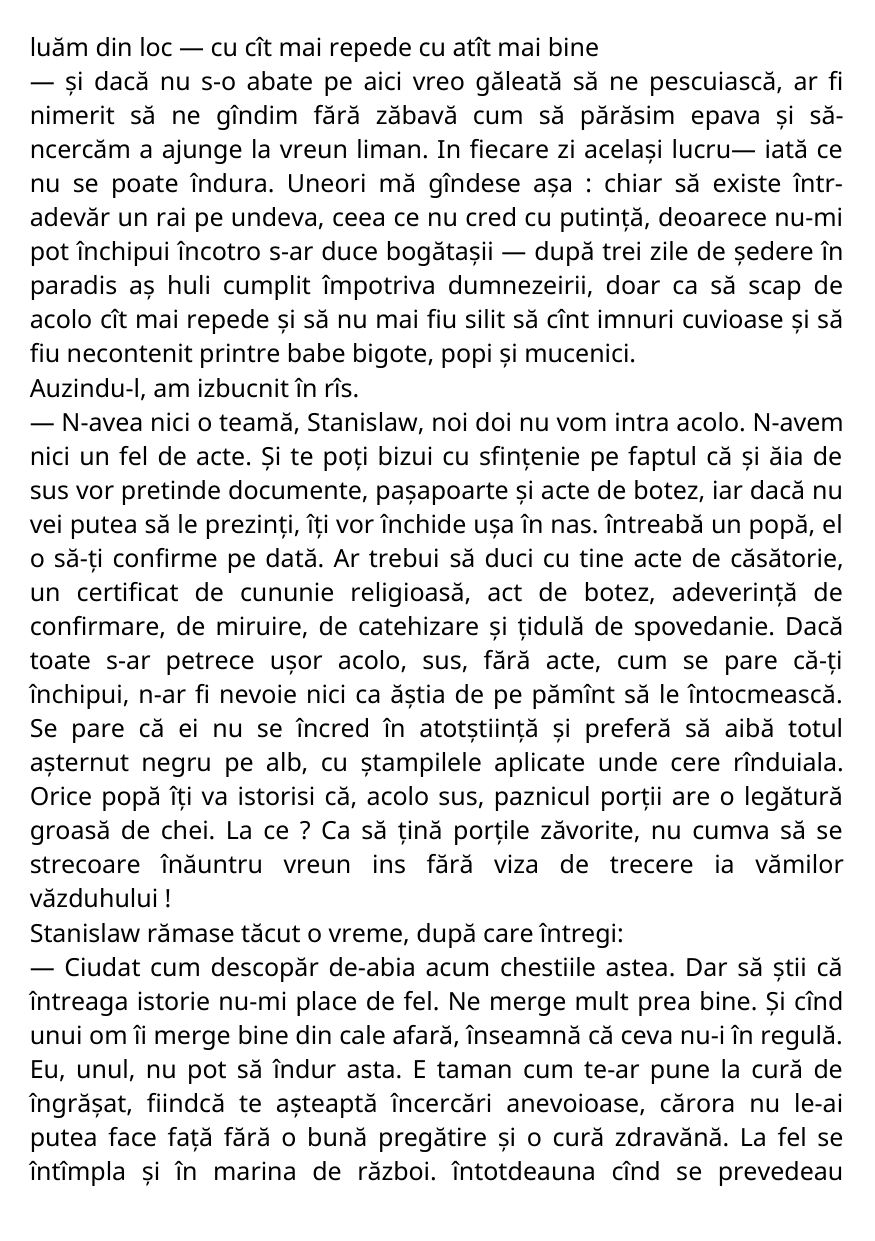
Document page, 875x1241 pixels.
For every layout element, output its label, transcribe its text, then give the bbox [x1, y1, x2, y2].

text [29, 949, 844, 1188]
text Stanislaw rămase tăcut o vreme, după care întregi: [29, 915, 844, 949]
text Auzindu-l, am izbucnit în rîs. [29, 370, 844, 404]
text — N-avea nici o teamă, Stanislaw, noi doi nu vom intra acolo. N-avem nici un fel de acte. Şi te poţi bizui cu sfinţenie pe faptul că şi ăia de sus vor pretinde documente, paşapoarte şi acte de botez, iar dacă nu vei putea să le prezinţi, îţi vor închide uşa în nas. întreabă un popă, el o să-ţi confirme pe dată. Ar trebui să duci cu tine acte de căsătorie, un certificat de cununie religioasă, act de botez, adeverinţă de confirmare, de miruire, de catehizare şi ţidulă de spovedanie. Dacă toate s-ar petrece uşor acolo, sus, fără acte, cum se pare că-ţi închipui, n-ar fi nevoie nici ca ăştia de pe pămînt să le întocmească. Se pare că ei nu se încred în atotştiinţă şi preferă să aibă totul aşternut negru pe alb, cu ştampilele aplicate unde cere rînduiala. Orice popă îţi va istorisi că, acolo sus, paznicul porţii are o legătură groasă de chei. La ce ? Ca să ţină porţile zăvorite, nu cumva să se strecoare înăuntru vreun ins fără viza de trecere ia vămilor văzduhului ! [29, 404, 844, 915]
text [29, 29, 844, 64]
text — şi dacă nu s-o abate pe aici vreo găleată să ne pescuiască, ar fi nimerit să ne gîndim fără zăbavă cum să părăsim epava şi să-ncercăm a ajunge la vreun liman. In fiecare zi acelaşi lucru— iată ce nu se poate îndura. Uneori mă gîndese aşa : chiar să existe într-adevăr un rai pe undeva, ceea ce nu cred cu putinţă, deoarece nu-mi pot închipui încotro s-ar duce bogătaşii — după trei zile de şedere în paradis aş huli cumplit împotriva dumnezeirii, doar ca să scap de acolo cît mai repede şi să nu mai fiu silit să cînt imnuri cuvioase şi să fiu necontenit printre babe bigote, popi şi mucenici. [29, 64, 844, 370]
